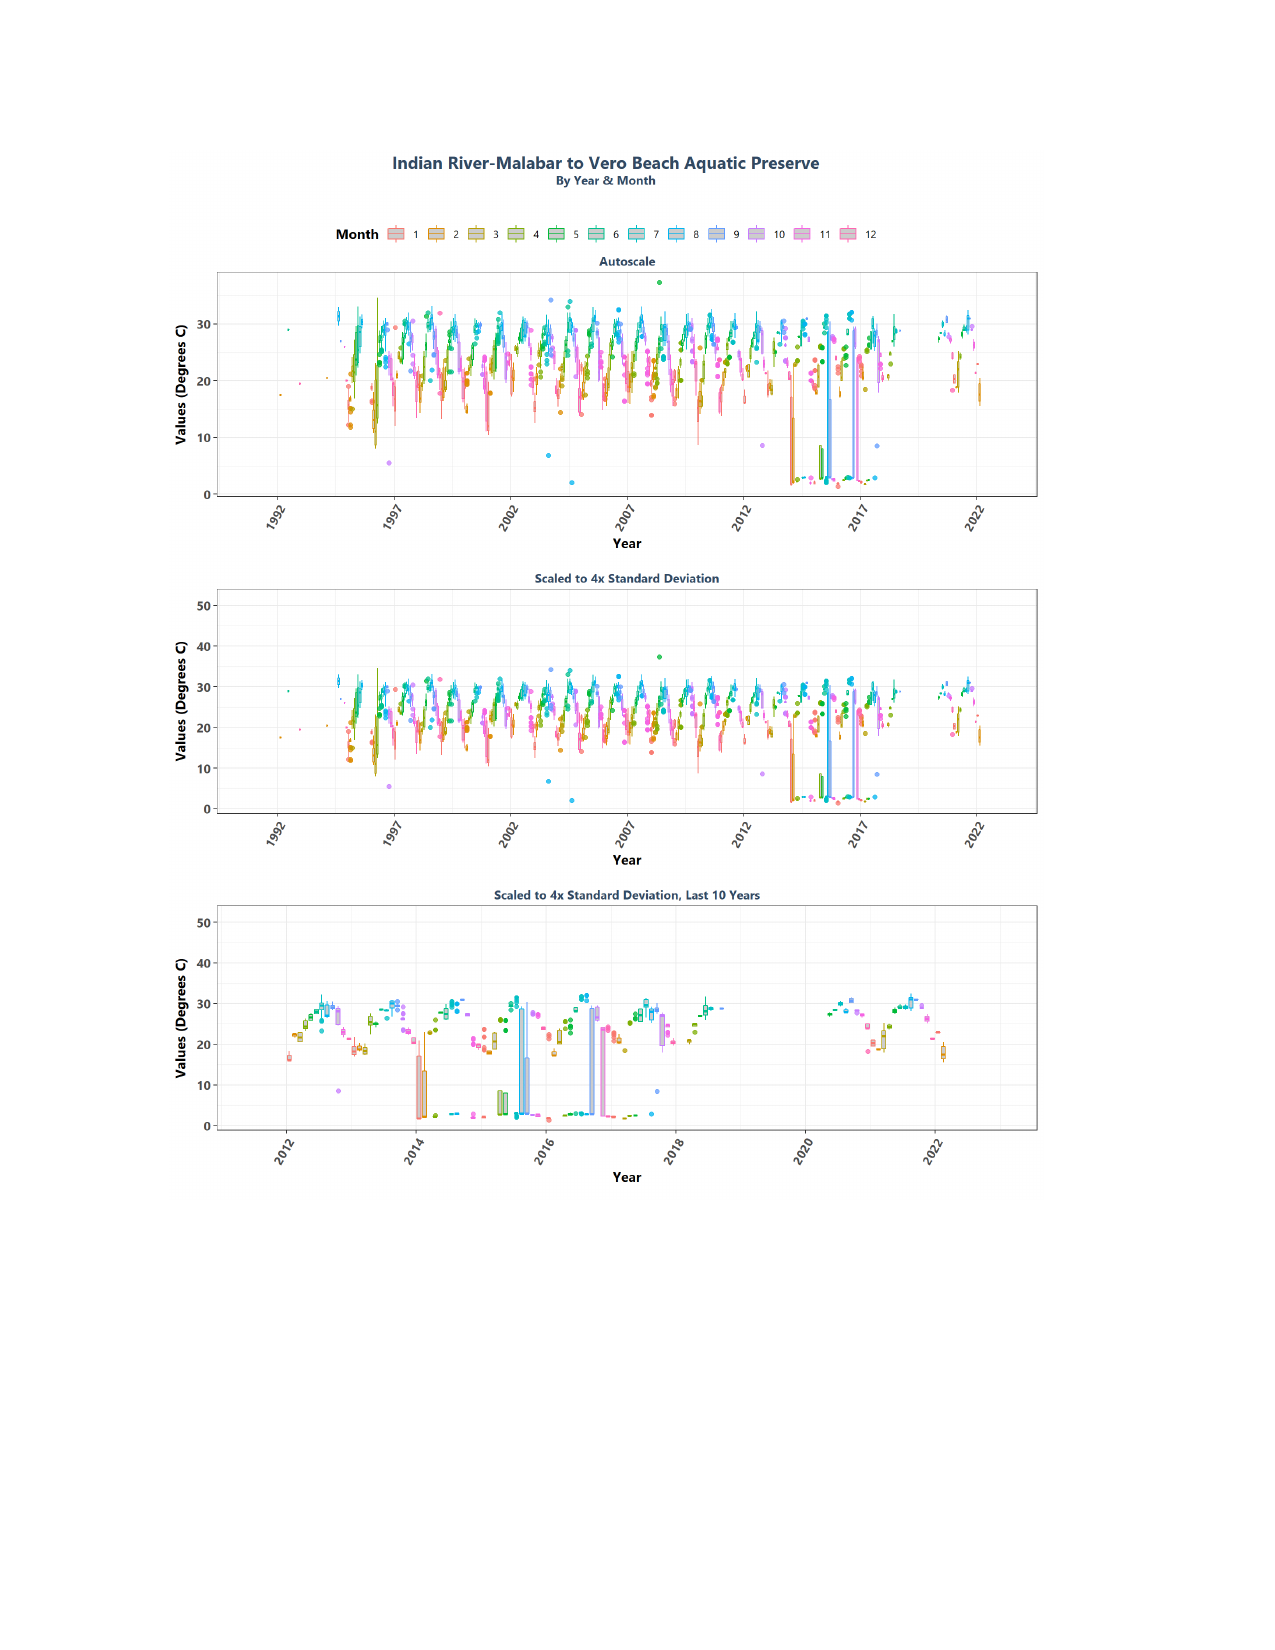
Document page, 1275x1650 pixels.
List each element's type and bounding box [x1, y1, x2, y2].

picture [168, 150, 1044, 1200]
